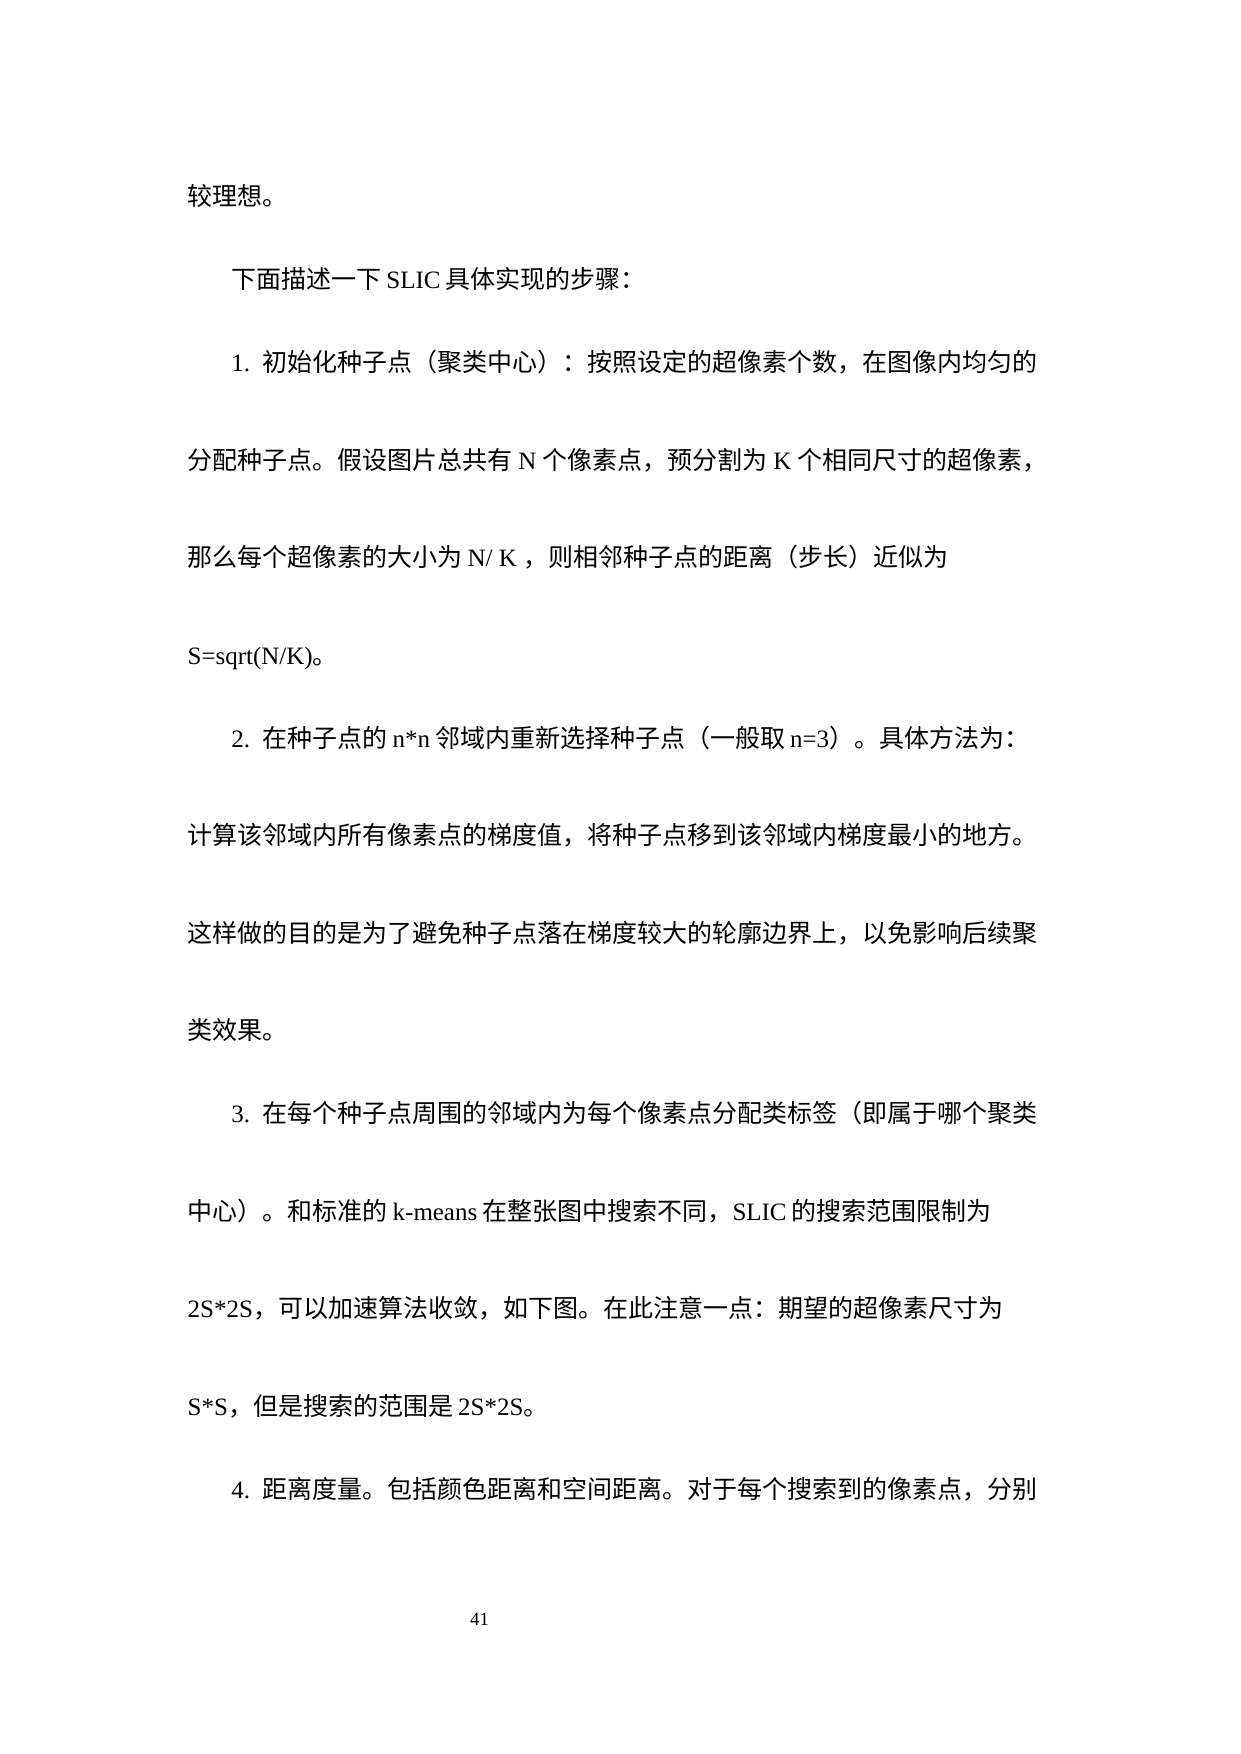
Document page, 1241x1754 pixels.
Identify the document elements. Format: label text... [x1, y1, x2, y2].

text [187, 162, 1053, 227]
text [187, 1455, 1053, 1520]
text 1. 初始化种子点（聚类中心）：按照设定的超像素个数，在图像内均匀的分配种子点。假设图片总共有 N 个像素点，预分割为 K 个相同尺寸的超像素，那么每个超像素的大小为N/ K ，则相邻种子点的距离（步长）近似为S=sqrt(N/K)。 [187, 328, 1053, 686]
text 下面描述一下SLIC具体实现的步骤： [187, 245, 1053, 310]
text 2. 在种子点的n*n邻域内重新选择种子点（一般取n=3）。具体方法为：计算该邻域内所有像素点的梯度值，将种子点移到该邻域内梯度最小的地方。这样做的目的是为了避免种子点落在梯度较大的轮廓边界上，以免影响后续聚类效果。 [187, 704, 1053, 1061]
text 3. 在每个种子点周围的邻域内为每个像素点分配类标签（即属于哪个聚类中心）。和标准的k-means在整张图中搜索不同，SLIC的搜索范围限制为2S*2S，可以加速算法收敛，如下图。在此注意一点：期望的超像素尺寸为S*S，但是搜索的范围是2S*2S。 [187, 1079, 1053, 1437]
